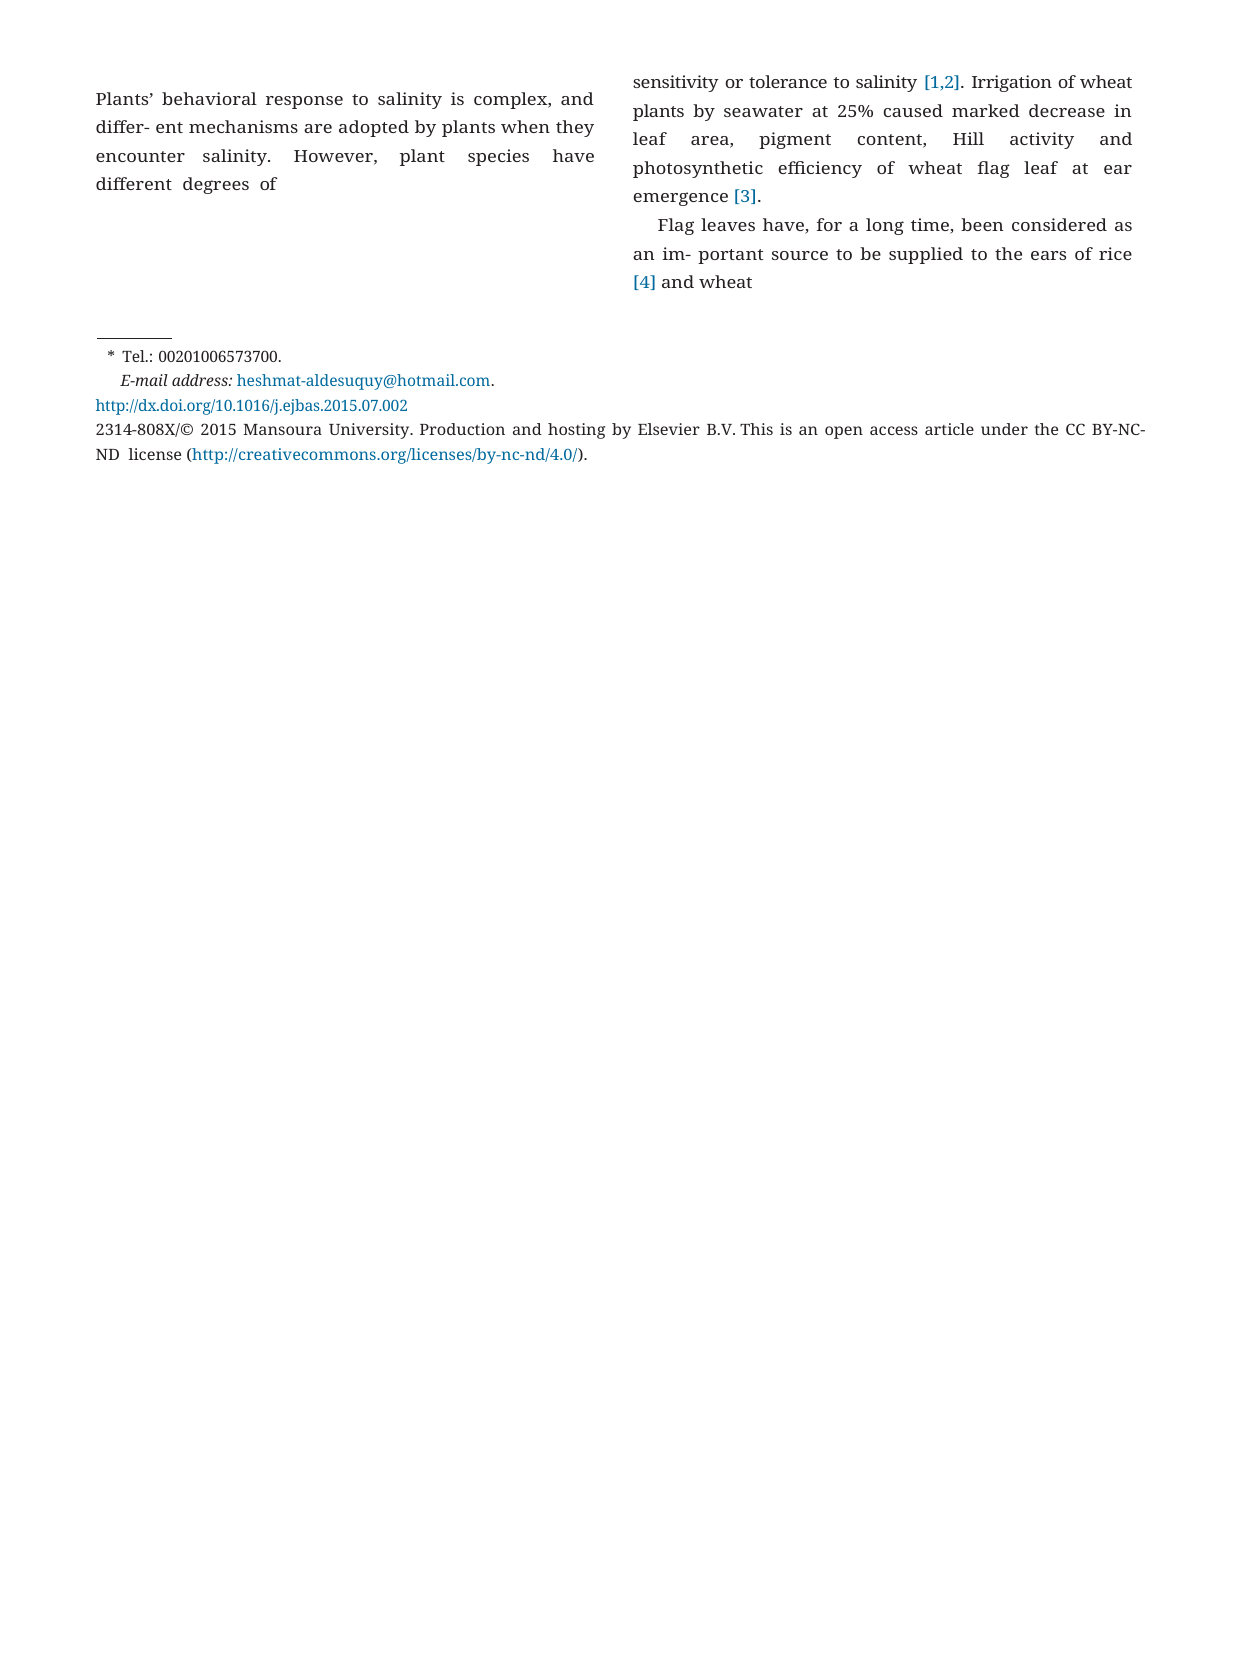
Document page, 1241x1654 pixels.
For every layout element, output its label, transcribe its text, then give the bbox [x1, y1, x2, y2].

picture [406, 448, 412, 462]
text Flag leaves have, for a long time, been considered as an im- portant source to be supplied to the ears of rice [4] and wheat [633, 214, 1132, 294]
picture [550, 451, 557, 457]
text 2314-808X/© 2015 Mansoura University. Production and hosting by Elsevier B.V. This is an open access article under the CC BY-NC-ND license (http://creativecommons.org/licenses/by-nc-nd/4.0/). [95, 419, 1157, 465]
picture [270, 399, 274, 413]
text Plants’ behavioral response to salinity is complex, and differ- ent mechanisms are adopted by plants when they encounter salinity. However, plant species have different degrees of [95, 87, 595, 196]
picture [133, 399, 137, 413]
picture [233, 448, 238, 462]
picture [129, 399, 133, 413]
text * Tel.: 00201006573700. [107, 346, 1157, 367]
picture [386, 375, 396, 385]
picture [545, 448, 550, 462]
picture [95, 399, 101, 409]
picture [228, 448, 233, 462]
picture [472, 448, 478, 462]
text E-mail address: heshmat-aldesuquy@hotmail.com. http://dx.doi.org/10.1016/j.ejbas.2015.07.002 [95, 370, 787, 416]
picture [930, 76, 934, 86]
text sensitivity or tolerance to salinity [1,2]. Irrigation of wheat plants by seawater at 25% caused marked decrease in leaf area, pigment content, Hill activity and photosynthetic efficiency of wheat flag leaf at ear emergence [3]. [633, 71, 1133, 208]
picture [639, 277, 645, 285]
picture [572, 448, 577, 462]
